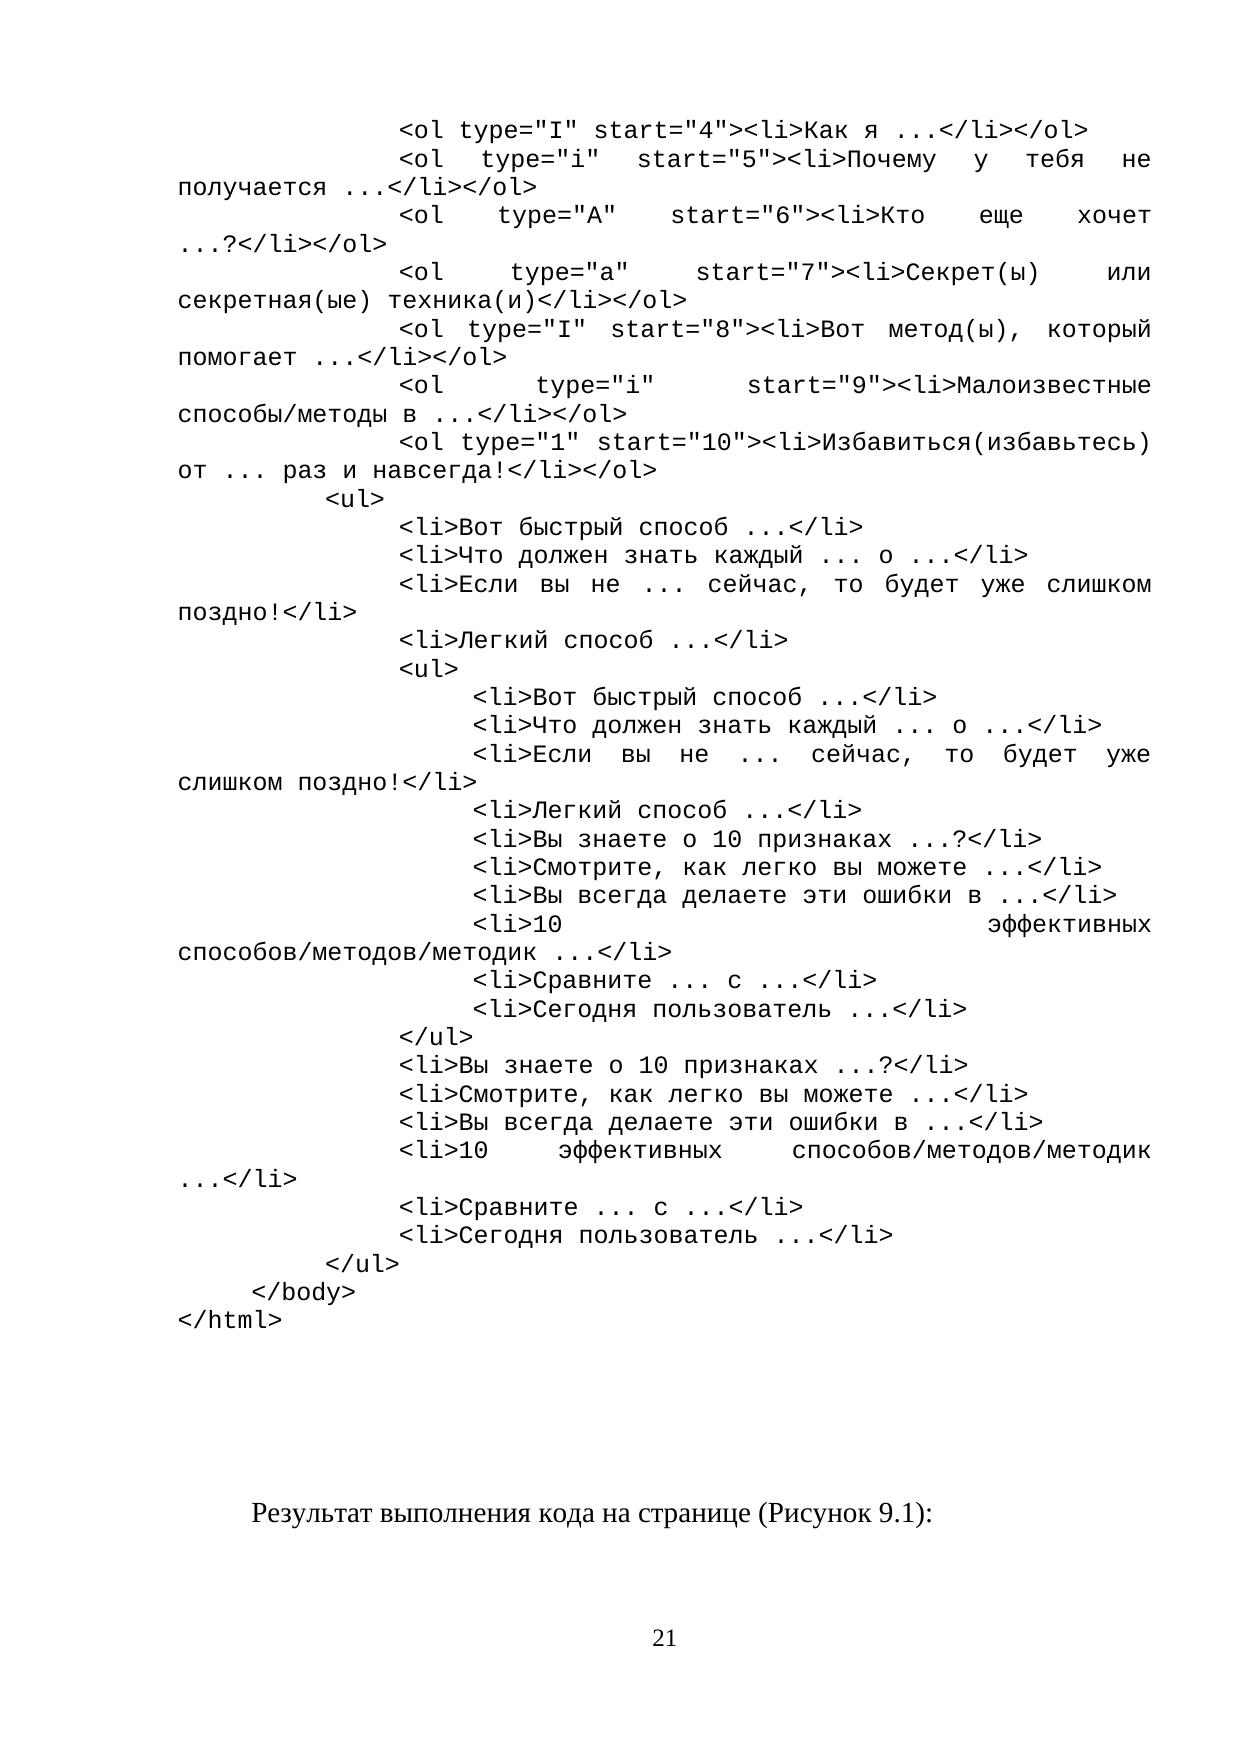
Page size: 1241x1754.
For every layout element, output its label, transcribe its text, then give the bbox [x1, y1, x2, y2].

text <li>Вот быстрый способ ...</li> [177, 685, 1152, 713]
text <ol type="a" start="7"><li>Секрет(ы) или секретная(ые) техника(и)</li></ol> [177, 260, 1152, 316]
text <ol type="i" start="5"><li>Почему у тебя не получается ...</li></ol> [177, 146, 1152, 203]
text <ul> [177, 486, 1152, 515]
text <ol type="A" start="6"><li>Кто еще хочет ...?</li></ol> [177, 203, 1152, 260]
text <ul> [177, 656, 1152, 685]
text <li>Вы всегда делаете эти ошибки в ...</li> [177, 1110, 1152, 1138]
text <li>Если вы не ... сейчас, то будет уже слишком поздно!</li> [177, 741, 1152, 798]
text <li>Сегодня пользователь ...</li> [177, 1223, 1152, 1251]
text <li>Смотрите, как легко вы можете ...</li> [177, 855, 1152, 883]
text <li>Вы знаете о 10 признаках ...?</li> [177, 826, 1152, 855]
text <li>Легкий способ ...</li> [177, 798, 1152, 826]
text <li>Что должен знать каждый ... о ...</li> [177, 713, 1152, 741]
text <li>Легкий способ ...</li> [177, 628, 1152, 656]
text <li>Сегодня пользователь ...</li> [177, 996, 1152, 1025]
text <li>10 эффективных способов/методов/методик ...</li> [177, 911, 1152, 968]
text <ol type="i" start="9"><li>Малоизвестные способы/методы в ...</li></ol> [177, 373, 1152, 430]
text <ol type="I" start="8"><li>Вот метод(ы), который помогает ...</li></ol> [177, 316, 1152, 373]
text <li>Вы знаете о 10 признаках ...?</li> [177, 1053, 1152, 1081]
text </ul> [177, 1251, 1152, 1280]
text <ol type="1" start="10"><li>Избавиться(избавьтесь) от ... раз и навсегда!</li></ol> [177, 430, 1152, 486]
text <li>Что должен знать каждый ... о ...</li> [177, 543, 1152, 571]
text </body> [177, 1280, 1152, 1308]
text <li>Смотрите, как легко вы можете ...</li> [177, 1081, 1152, 1110]
text <li>Вот быстрый способ ...</li> [177, 515, 1152, 543]
text <li>Вы всегда делаете эти ошибки в ...</li> [177, 883, 1152, 911]
text </ul> [177, 1025, 1152, 1053]
text <li>Сравните ... с ...</li> [177, 1195, 1152, 1223]
text <li>10 эффективных способов/методов/методик ...</li> [177, 1138, 1152, 1195]
text <li>Сравните ... с ...</li> [177, 968, 1152, 996]
text <ol type="I" start="4"><li>Как я ...</li></ol> [177, 118, 1152, 146]
text </html> [177, 1308, 1152, 1336]
text <li>Если вы не ... сейчас, то будет уже слишком поздно!</li> [177, 571, 1152, 628]
list Результат выполнения кода на странице (Рисунок 9.1): [177, 1495, 1152, 1528]
